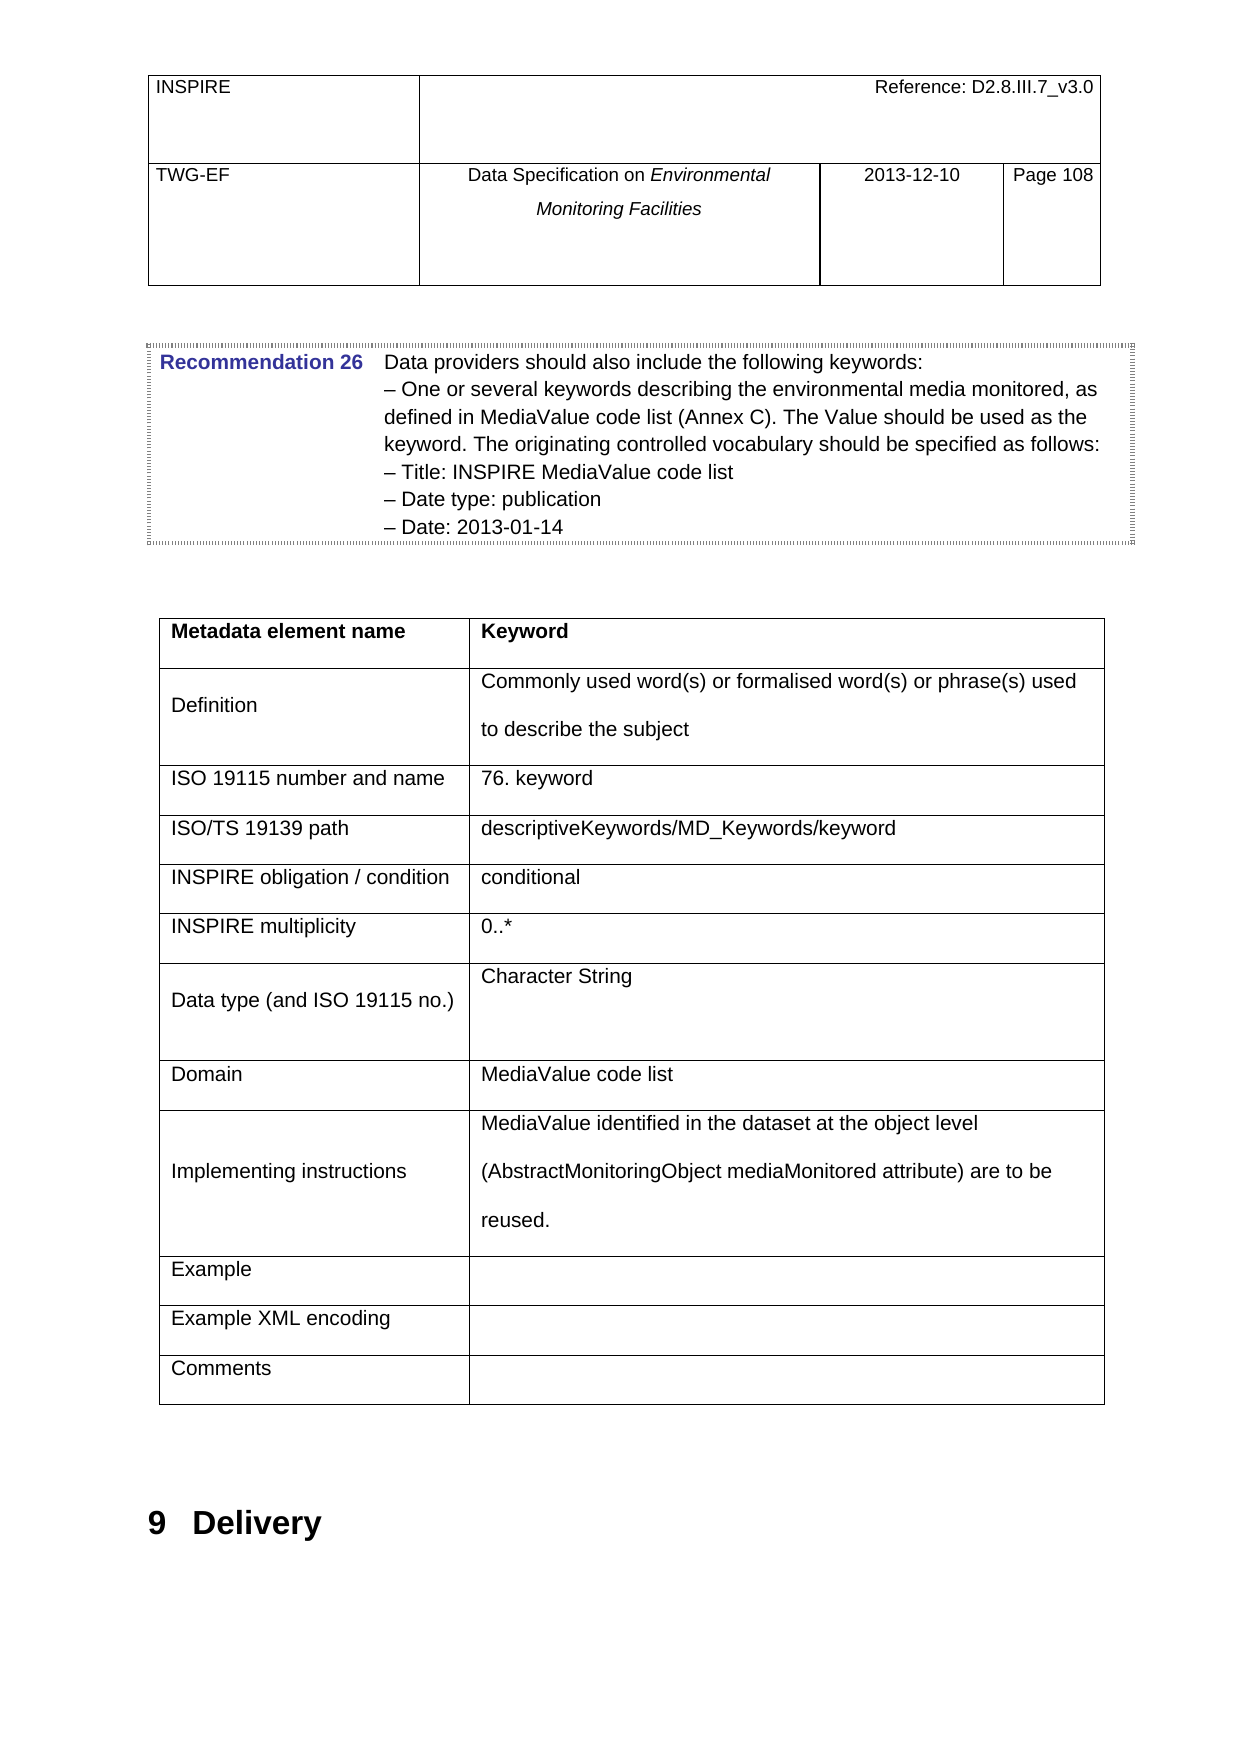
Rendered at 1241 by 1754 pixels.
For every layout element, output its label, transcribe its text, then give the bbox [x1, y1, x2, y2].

table_header Keyword [470, 619, 1104, 667]
table_cell INSPIRE obligation / condition [160, 865, 469, 913]
table_cell Definition [160, 669, 469, 765]
table_cell Example XML encoding [160, 1306, 469, 1354]
table_cell descriptiveKeywords/MD_Keywords/keyword [470, 816, 1104, 864]
table_cell 0..* [470, 914, 1104, 963]
table_cell Commonly used word(s) or formalised word(s) or phrase(s) used to describe the subject [470, 669, 1104, 765]
table_cell INSPIRE multiplicity [160, 914, 469, 963]
table_cell [470, 1306, 1104, 1354]
table_cell Domain [160, 1061, 469, 1110]
table_cell Comments [160, 1356, 469, 1404]
table_cell 76. keyword [470, 766, 1104, 814]
table_cell [470, 1257, 1104, 1305]
table_cell Data type (and ISO 19115 no.) [160, 964, 469, 1060]
table_cell MediaValue identified in the dataset at the object level (AbstractMonitoringObject mediaMonitored attribute) are to be reused. [470, 1111, 1104, 1256]
table_cell ISO 19115 number and name [160, 766, 469, 814]
text Data providers should also include the following keywords: – One or several keywords describing the environmental media monitored, as defined in MediaValue code list (Annex C). The Value should be used as the keyword. The originating controlled vocabulary should be specified as follows: – Title: INSPIRE MediaValue code list – Date type: publication – Date: 2013-01-14 [146, 343, 1135, 545]
table_cell conditional [470, 865, 1104, 913]
subtitle Delivery [148, 1503, 1122, 1542]
table_cell Implementing instructions [160, 1111, 469, 1256]
table_cell ISO/TS 19139 path [160, 816, 469, 864]
table_cell Character String [470, 964, 1104, 1060]
table_cell [470, 1356, 1104, 1404]
table_header Metadata element name [160, 619, 469, 667]
table_cell MediaValue code list [470, 1061, 1104, 1110]
table_cell Example [160, 1257, 469, 1305]
